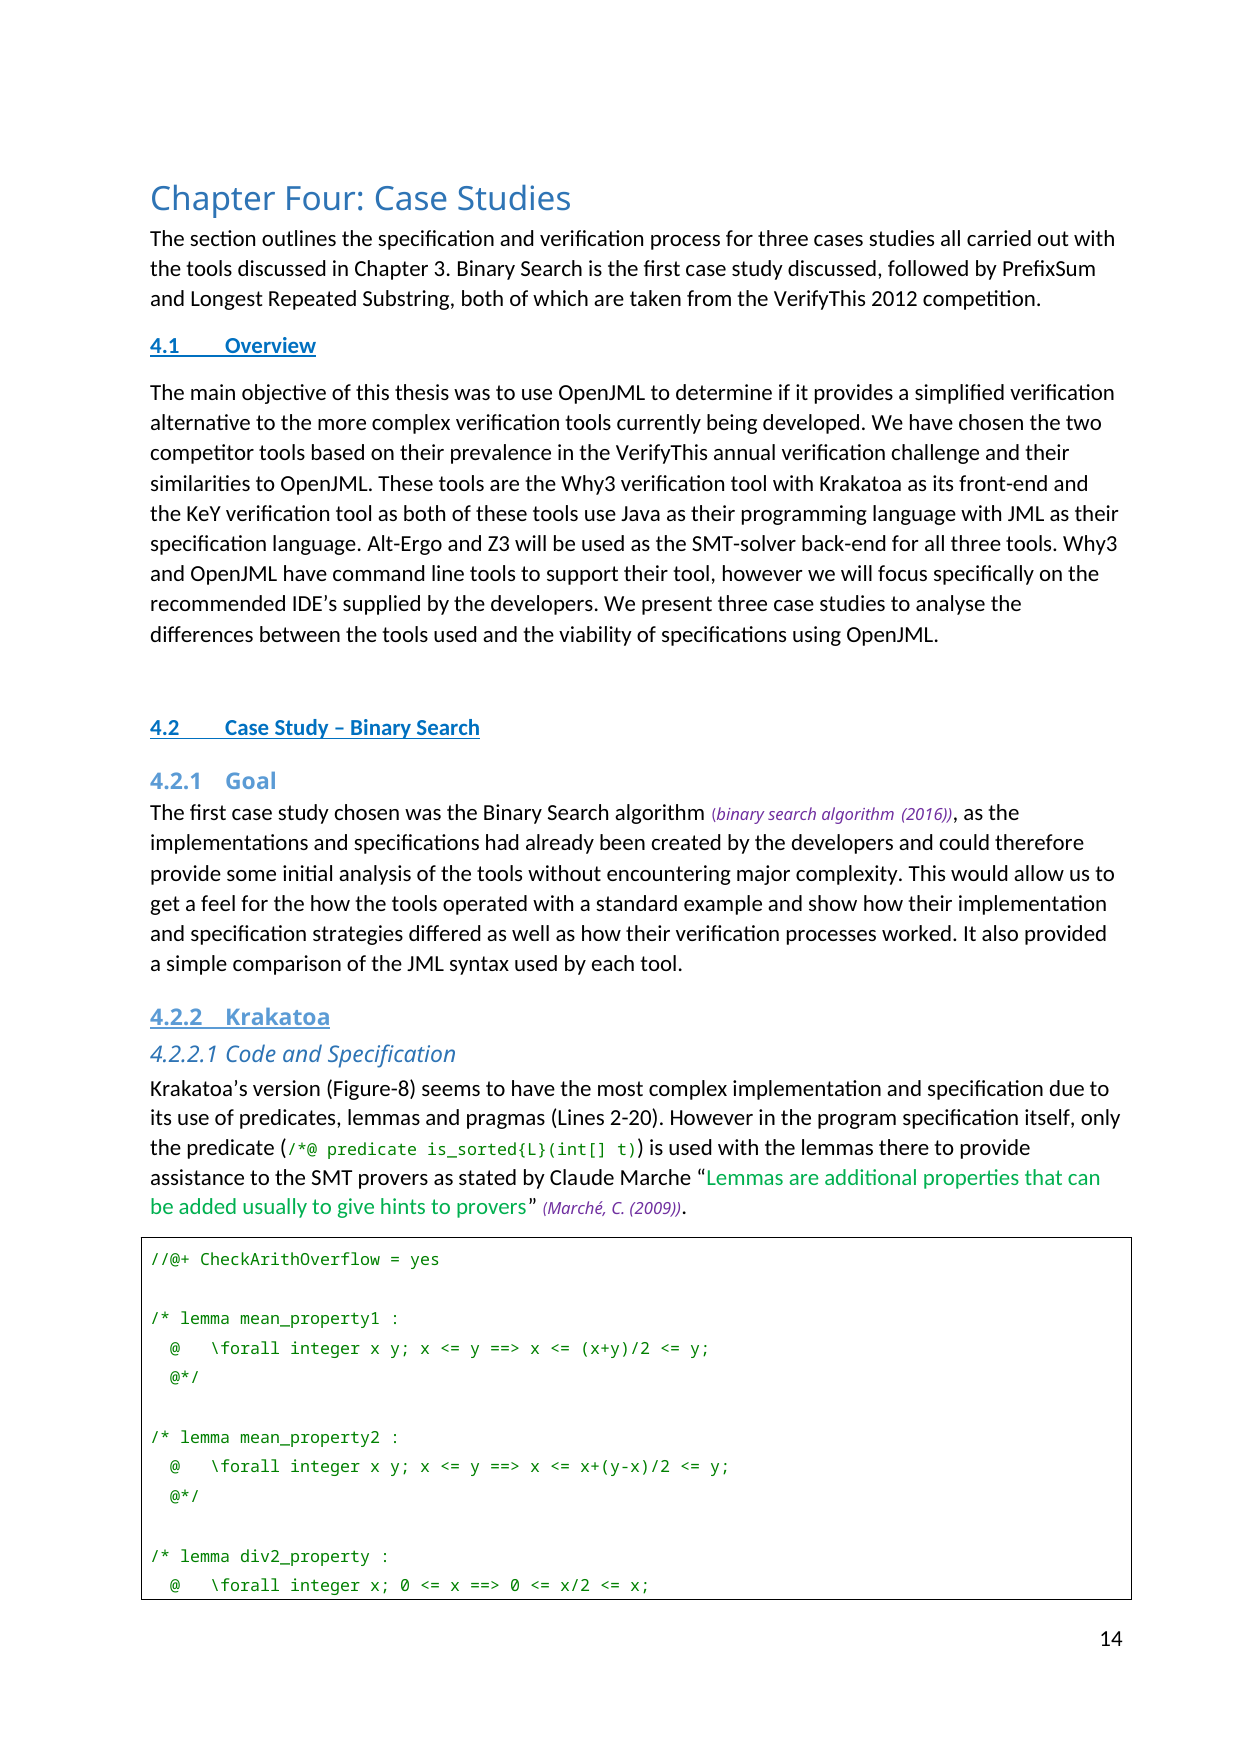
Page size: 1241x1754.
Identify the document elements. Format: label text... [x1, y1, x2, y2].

text @ \forall integer x y; x <= y ==> x <= x+(y-x)/2 <= y; [150, 1448, 1122, 1478]
text The main objective of this thesis was to use OpenJML to determine if it provides a simplified verification alternative to the more complex verification tools currently being developed. We have chosen the two competitor tools based on their prevalence in the VerifyThis annual verification challenge and their similarities to OpenJML. These tools are the Why3 verification tool with Krakatoa as its front-end and the KeY verification tool as both of these tools use Java as their programming language with JML as their specification language. Alt-Ergo and Z3 will be used as the SMT-solver back-end for all three tools. Why3 and OpenJML have command line tools to support their tool, however we will focus specifically on the recommended IDE’s supplied by the developers. We present three case studies to analyse the differences between the tools used and the viability of specifications using OpenJML. [150, 378, 1122, 648]
text @*/ [150, 1359, 1122, 1389]
text /* lemma div2_property : [150, 1537, 1122, 1564]
subtitle 4.2.1 Goal [150, 764, 1122, 796]
text The section outlines the specification and verification process for three cases studies all carried out with the tools discussed in Chapter 3. Binary Search is the first case study discussed, followed by PrefixSum and Longest Repeated Substring, both of which are taken from the VerifyThis 2012 competition. [150, 224, 1122, 312]
text @*/ [150, 1478, 1122, 1507]
text @ \forall integer x y; x <= y ==> x <= (x+y)/2 <= y; [150, 1329, 1122, 1359]
subtitle 4.2 Case Study – Binary Search [150, 713, 1122, 742]
subtitle 4.2.2.1 Code and Specification [150, 1038, 1122, 1069]
text The first case study chosen was the Binary Search algorithm (binary search algorithm (2016)), as the implementations and specifications had already been created by the developers and could therefore provide some initial analysis of the tools without encountering major complexity. This would allow us to get a feel for the how the tools operated with a standard example and show how their implementation and specification strategies differed as well as how their verification processes worked. It also provided a simple comparison of the JML syntax used by each tool. [150, 798, 1122, 977]
text Krakatoa’s version (Figure-8) seems to have the most complex implementation and specification due to its use of predicates, lemmas and pragmas (Lines 2-20). However in the program specification itself, only the predicate (/*@ predicate is_sorted{L}(int[] t)) is used with the lemmas there to provide assistance to the SMT provers as stated by Claude Marche “Lemmas are additional properties that can be added usually to give hints to provers” (Marché, C. (2009)). [150, 1072, 1122, 1221]
text @ \forall integer x; 0 <= x ==> 0 <= x/2 <= x; [142, 1564, 1131, 1599]
subtitle 4.2.2 Krakatoa [150, 1000, 1122, 1032]
subtitle Chapter Four: Case Studies [150, 175, 1122, 220]
subtitle 4.1 Overview [150, 331, 1122, 359]
text //@+ CheckArithOverflow = yes [142, 1238, 1131, 1270]
text /* lemma mean_property2 : [150, 1418, 1122, 1448]
text /* lemma mean_property1 : [150, 1300, 1122, 1329]
